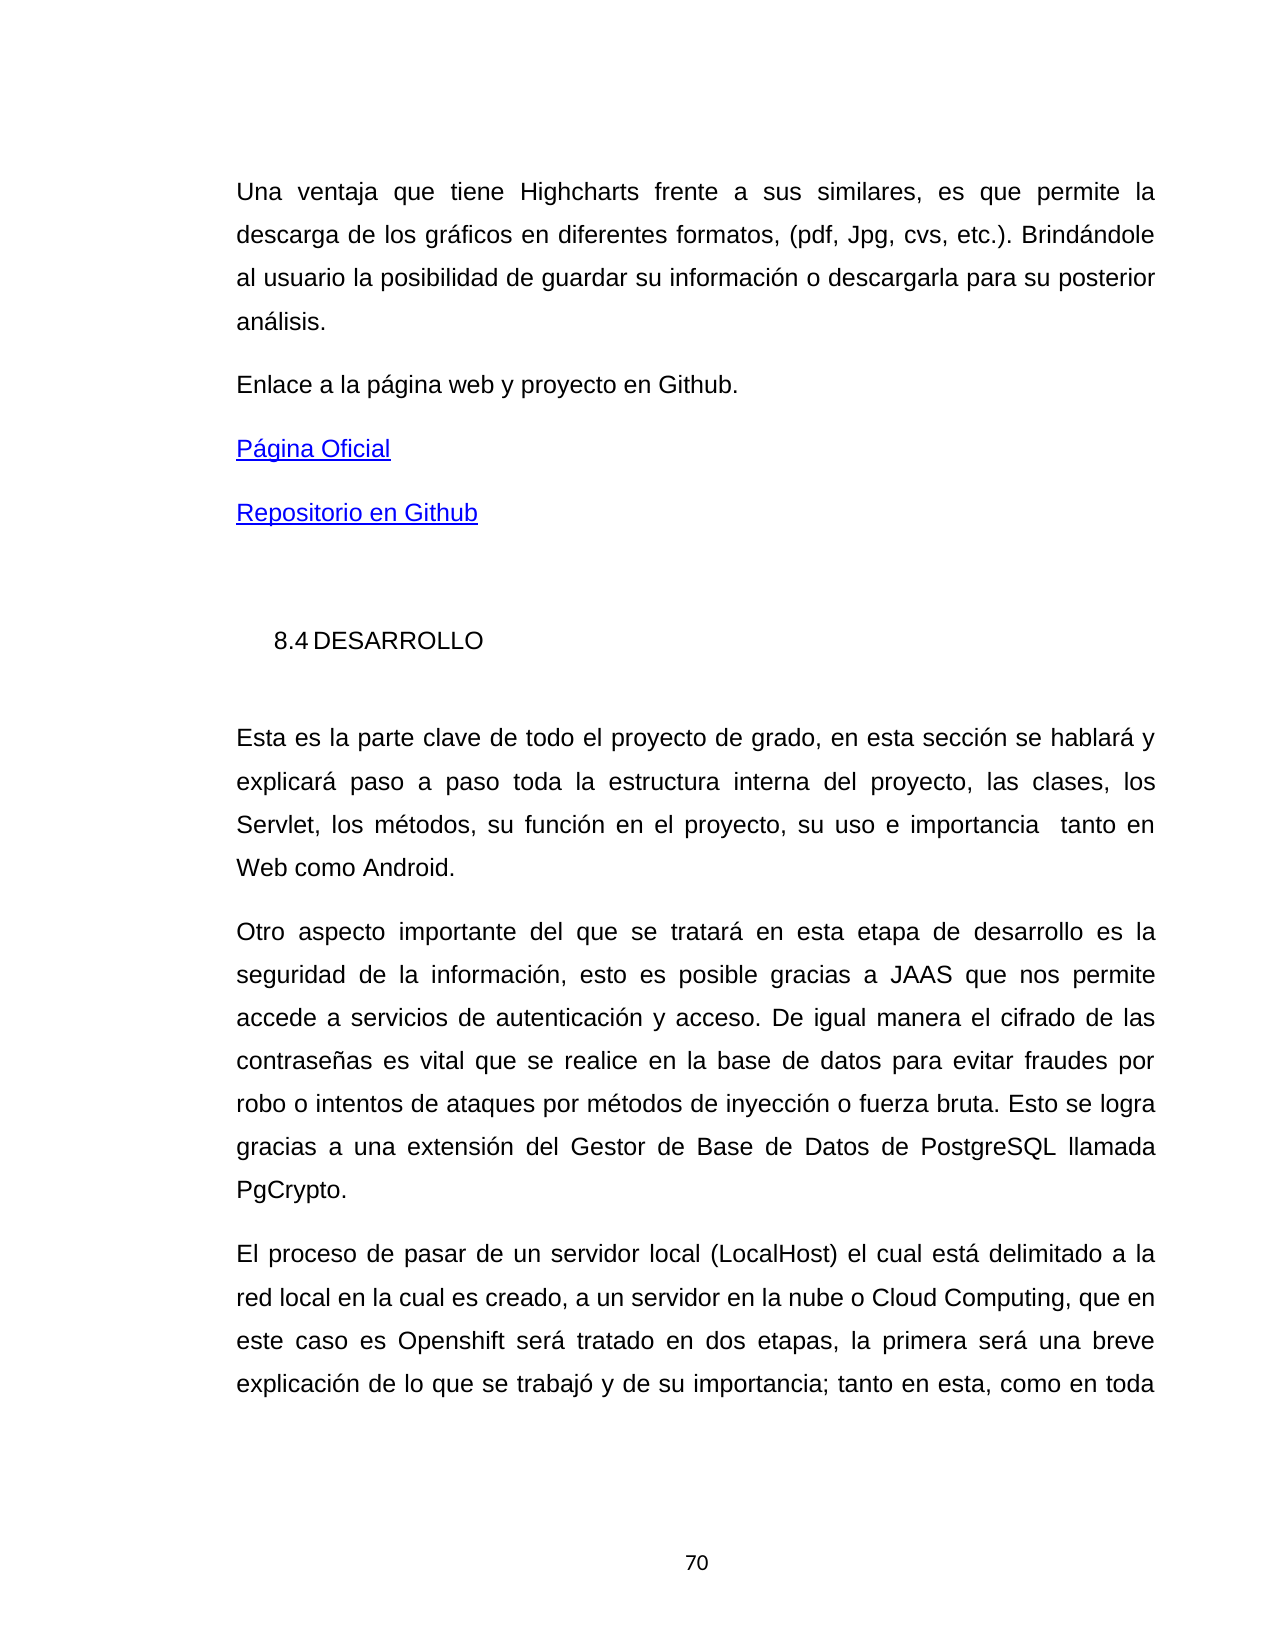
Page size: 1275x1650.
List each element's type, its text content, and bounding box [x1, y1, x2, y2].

text Esta es la parte clave de todo el proyecto de grado, en esta sección se hablará y explicará paso a paso toda la estructura interna del proyecto, las clases, los Servlet, los métodos, su función en el proyecto, su uso e importancia tanto en Web como Android. [236, 723, 1157, 881]
text Otro aspecto importante del que se tratará en esta etapa de desarrollo es la seguridad de la información, esto es posible gracias a JAAS que nos permite accede a servicios de autenticación y acceso. De igual manera el cifrado de las contraseñas es vital que se realice en la base de datos para evitar fraudes por robo o intentos de ataques por métodos de inyección o fuerza bruta. Esto se logra gracias a una extensión del Gestor de Base de Datos de PostgreSQL llamada PgCrypto. [236, 917, 1157, 1204]
text Página Oficial [236, 434, 1157, 463]
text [236, 1239, 1157, 1397]
text Repositorio en Github [236, 498, 1157, 527]
subtitle DESARROLLO [274, 626, 1157, 655]
text Una ventaja que tiene Highcharts frente a sus similares, es que permite la descarga de los gráficos en diferentes formatos, (pdf, Jpg, cvs, etc.). Brindándole al usuario la posibilidad de guardar su información o descargarla para su posterior análisis. [236, 177, 1157, 335]
text Enlace a la página web y proyecto en Github. [236, 371, 1157, 399]
